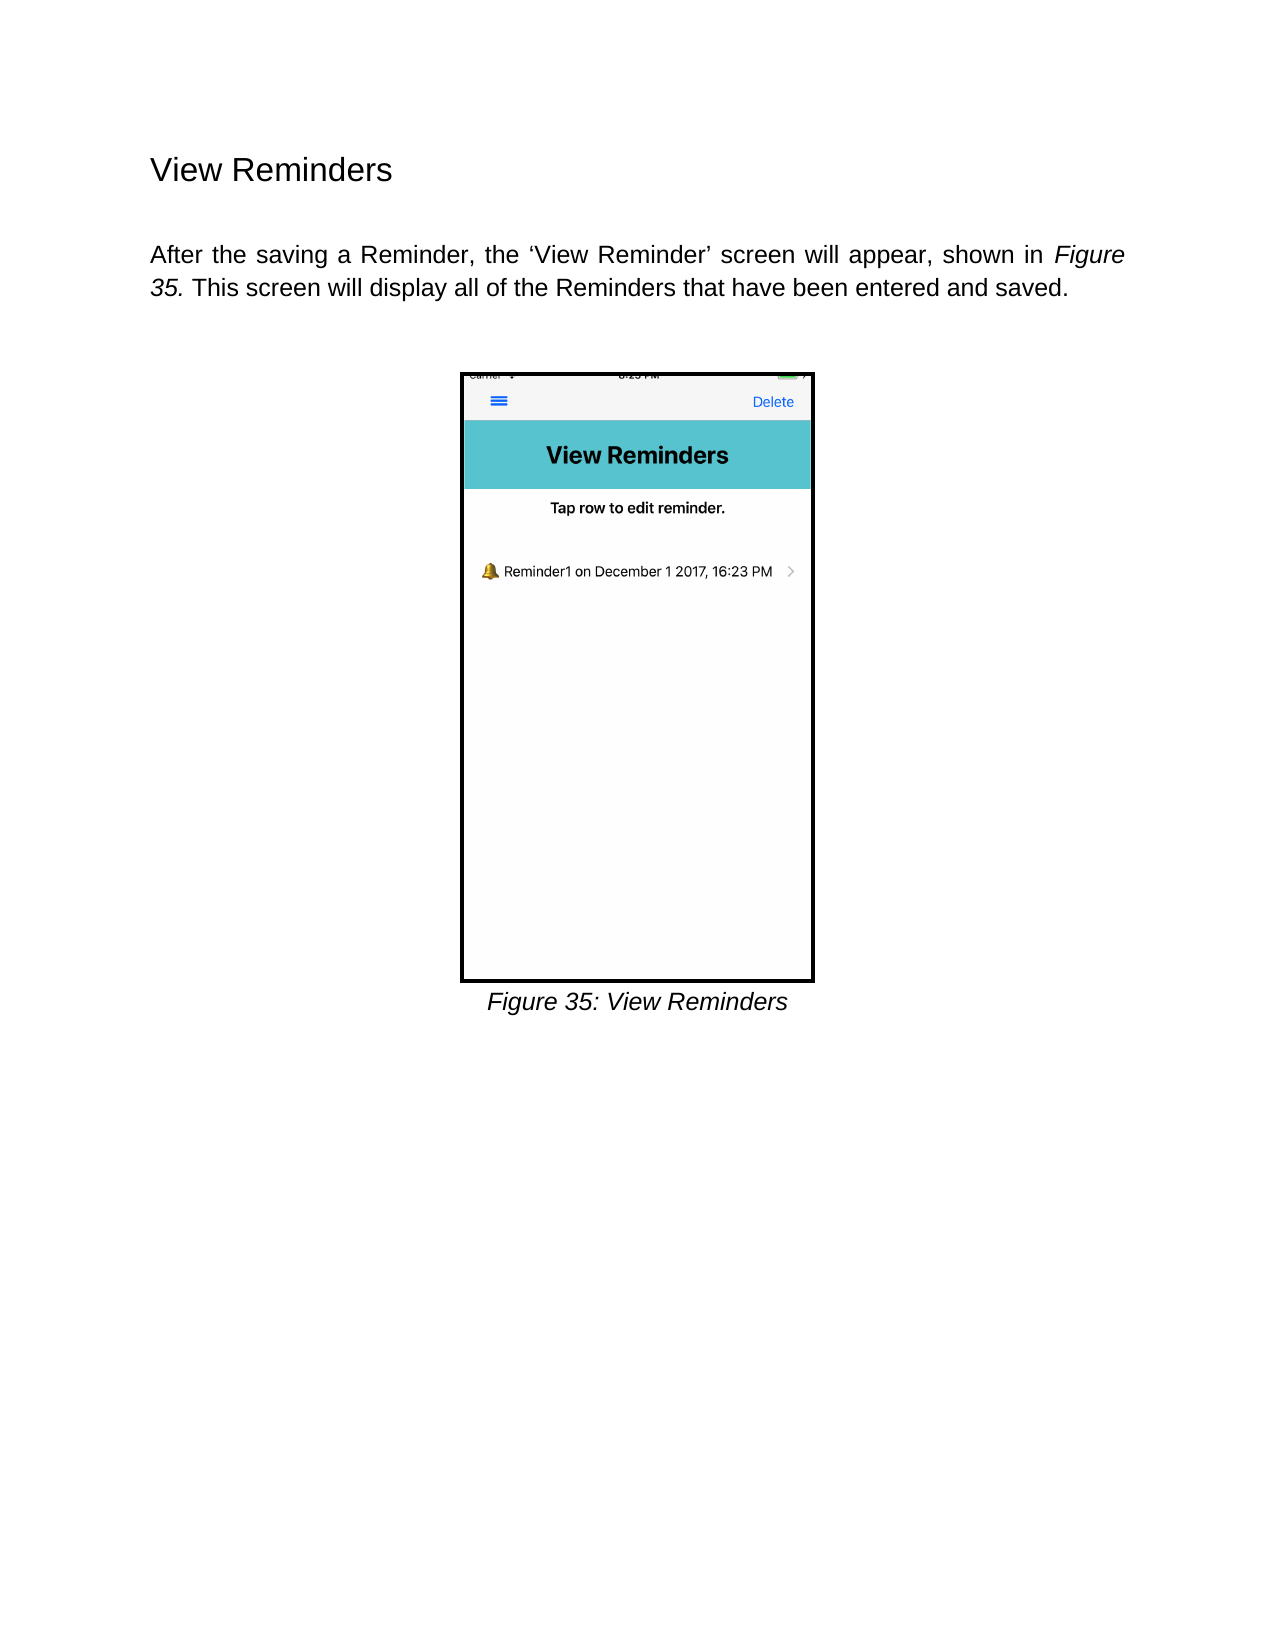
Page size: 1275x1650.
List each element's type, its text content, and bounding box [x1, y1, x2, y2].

text Figure 35: View Reminders [150, 987, 1125, 1016]
picture [464, 376, 811, 979]
text After the saving a Reminder, the ‘View Reminder’ screen will appear, shown in Figure 35. This screen will display all of the Reminders that have been entered and saved. [150, 240, 1125, 301]
subtitle View Reminders [150, 150, 1125, 188]
